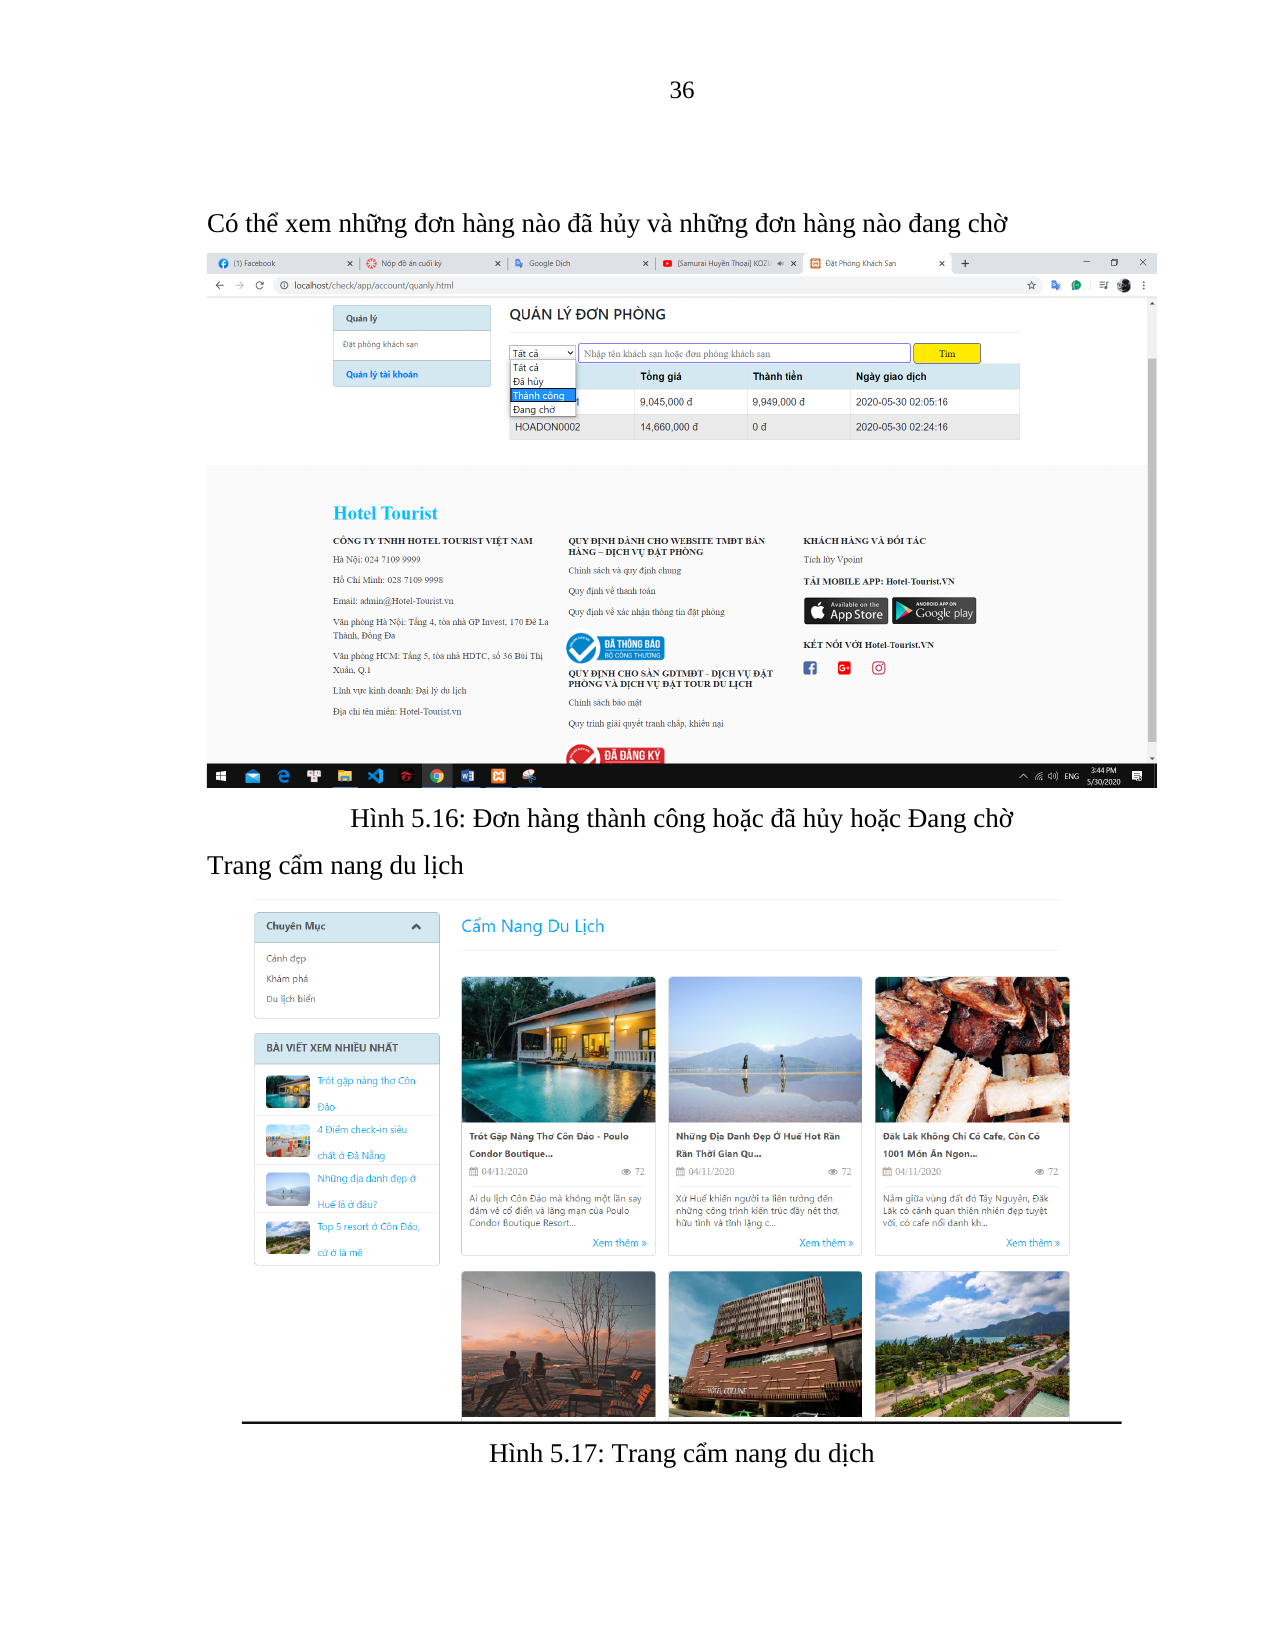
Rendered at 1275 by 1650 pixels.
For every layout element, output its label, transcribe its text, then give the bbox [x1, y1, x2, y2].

picture [241, 895, 1122, 1424]
text Có thể xem những đơn hàng nào đã hủy và những đơn hàng nào đang chờ [207, 207, 1157, 238]
picture [206, 253, 1157, 788]
text Hình 5.16: Đơn hàng thành công hoặc đã hủy hoặc Đang chờ [207, 802, 1157, 833]
text Trang cẩm nang du lịch [207, 849, 1157, 880]
text Hình 5.17: Trang cẩm nang du dịch [207, 1437, 1157, 1469]
